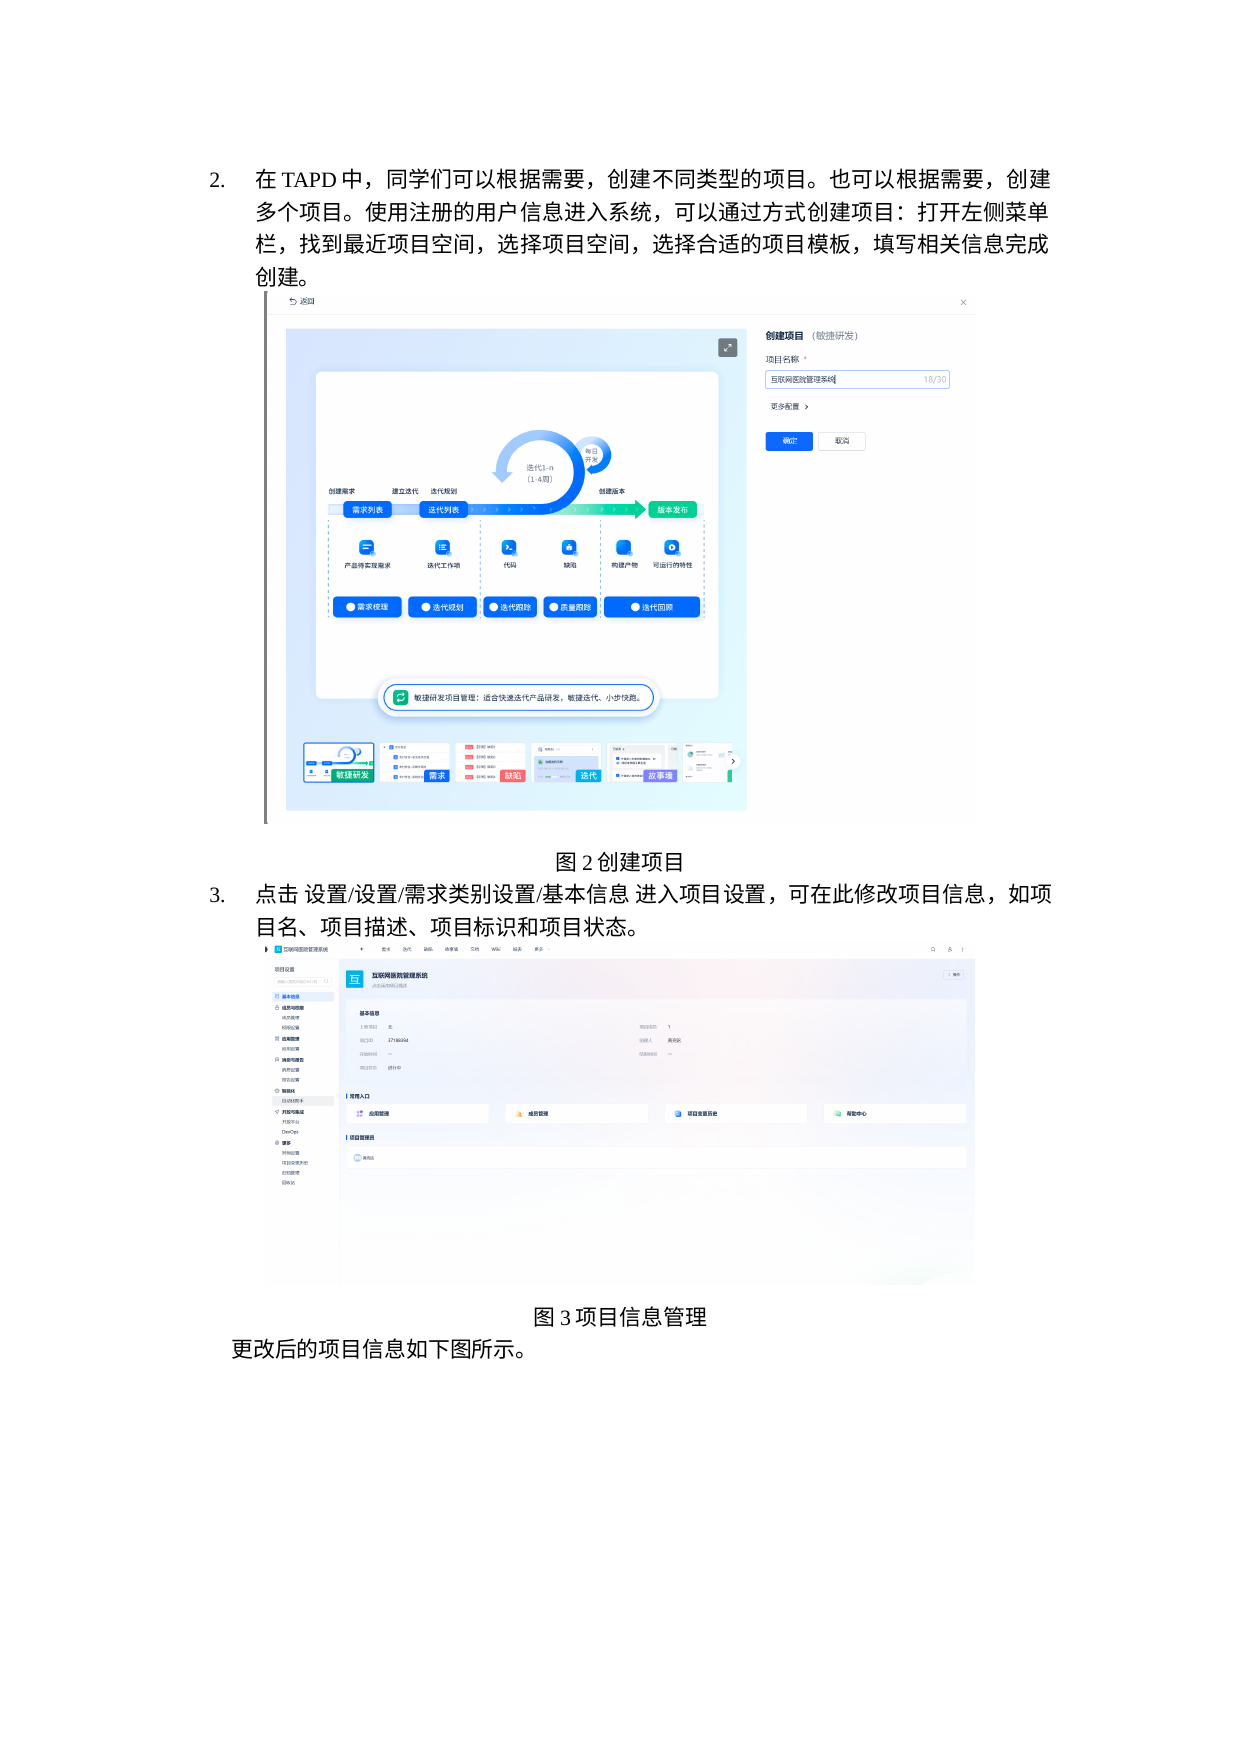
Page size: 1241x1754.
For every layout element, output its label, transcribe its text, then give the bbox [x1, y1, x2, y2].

picture [265, 941, 975, 1285]
text 图3项目信息管理 [187, 1299, 1053, 1332]
text 图2创建项目 [187, 844, 1053, 877]
picture [264, 291, 976, 824]
list 点击 设置/设置/需求类别设置/基本信息 进入项目设置，可在此修改项目信息，如项目名、项目描述、项目标识和项目状态。 [209, 877, 1053, 942]
list 在TAPD中，同学们可以根据需要，创建不同类型的项目。也可以根据需要，创建多个项目。使用注册的用户信息进入系统，可以通过方式创建项目：打开左侧菜单栏，找到最近项目空间，选择项目空间，选择合适的项目模板，填写相关信息完成创建。 [209, 162, 1053, 292]
text 更改后的项目信息如下图所示。 [187, 1332, 1053, 1364]
